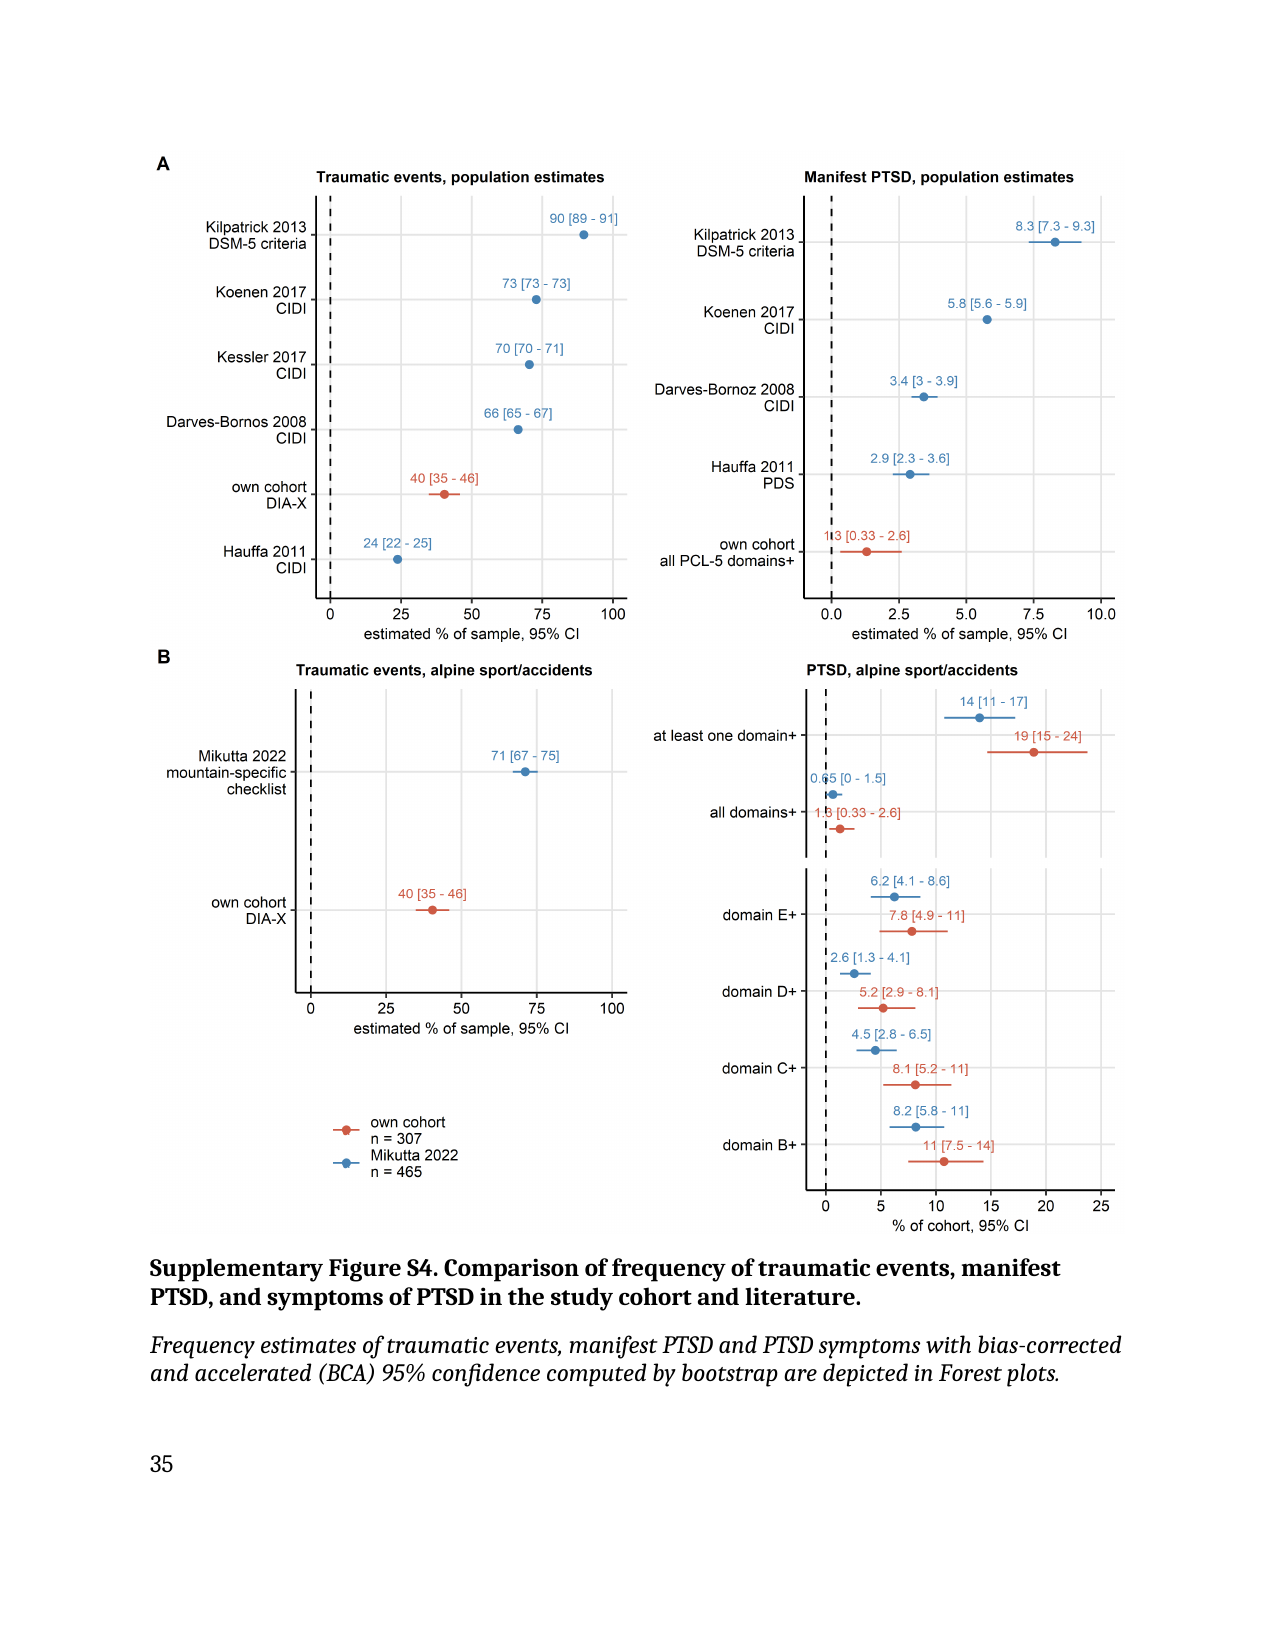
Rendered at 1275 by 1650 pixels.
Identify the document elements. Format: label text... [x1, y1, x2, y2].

text Supplementary Figure S4. Comparison of frequency of traumatic events, manifest PTSD, and symptoms of PTSD in the study cohort and literature. [150, 1254, 1125, 1312]
text Frequency estimates of traumatic events, manifest PTSD and PTSD symptoms with bias-corrected and accelerated (BCA) 95% confidence computed by bootstrap are depicted in Forest plots. [150, 1331, 1125, 1388]
picture [150, 150, 1125, 1234]
